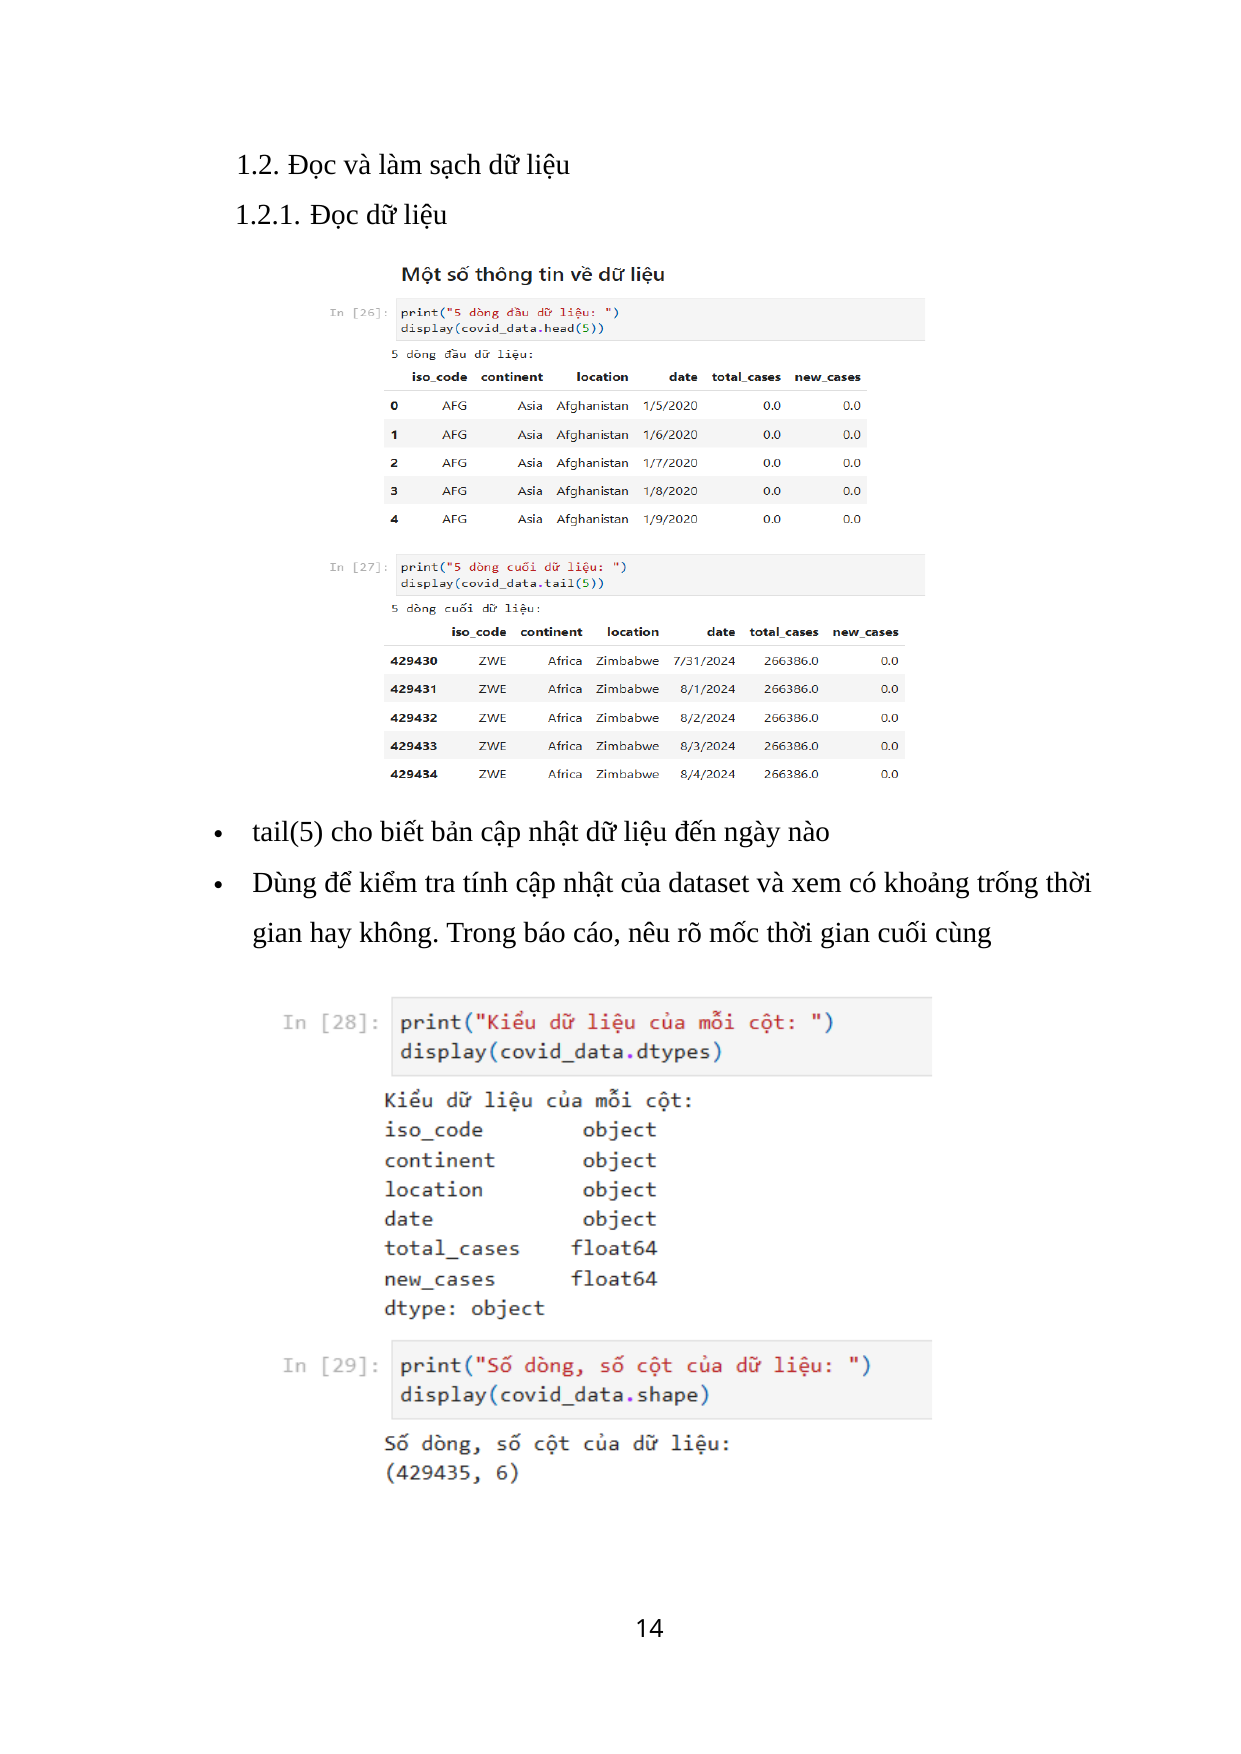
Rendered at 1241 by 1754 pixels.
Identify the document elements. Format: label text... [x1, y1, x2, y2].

list Đọc và làm sạch dữ liệu [236, 147, 1122, 181]
list Dùng để kiểm tra tính cập nhật của dataset và xem có khoảng trống thời gian hay không. Trong báo cáo, nêu rõ mốc thời gian cuối cùng [214, 865, 1122, 949]
list tail(5) cho biết bản cập nhật dữ liệu đến ngày nào [214, 814, 1122, 848]
picture [310, 247, 926, 798]
picture [252, 965, 933, 1509]
list Đọc dữ liệu [235, 197, 1122, 231]
